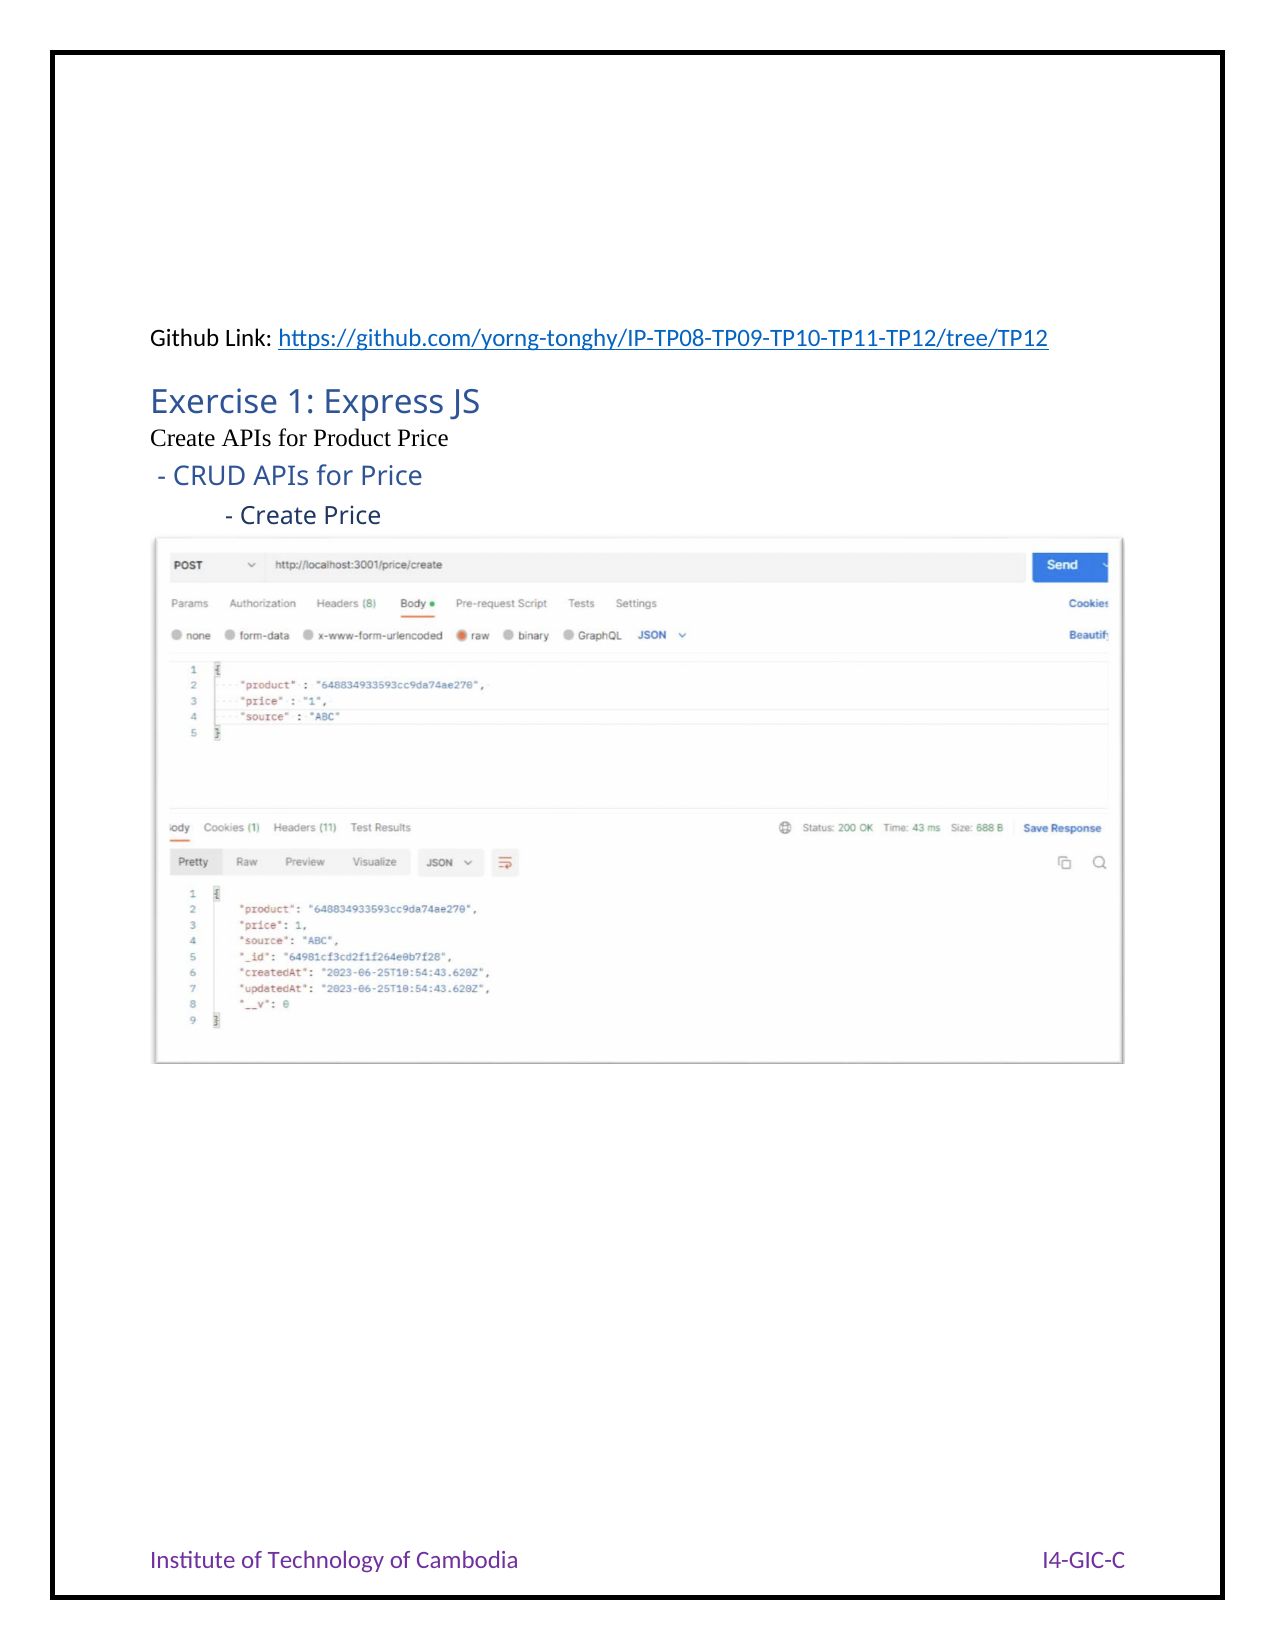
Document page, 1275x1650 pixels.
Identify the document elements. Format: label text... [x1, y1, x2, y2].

text Github Link: https://github.com/yorng-tonghy/IP-TP08-TP09-TP10-TP11-TP12/tree/TP12 [150, 322, 1125, 353]
picture [150, 531, 1125, 1064]
subtitle Exercise 1: Express JS [150, 378, 1125, 423]
text Create APIs for Product Price [150, 423, 1125, 452]
subtitle - CRUD APIs for Price [150, 456, 1125, 493]
subtitle - Create Price [150, 497, 1125, 531]
